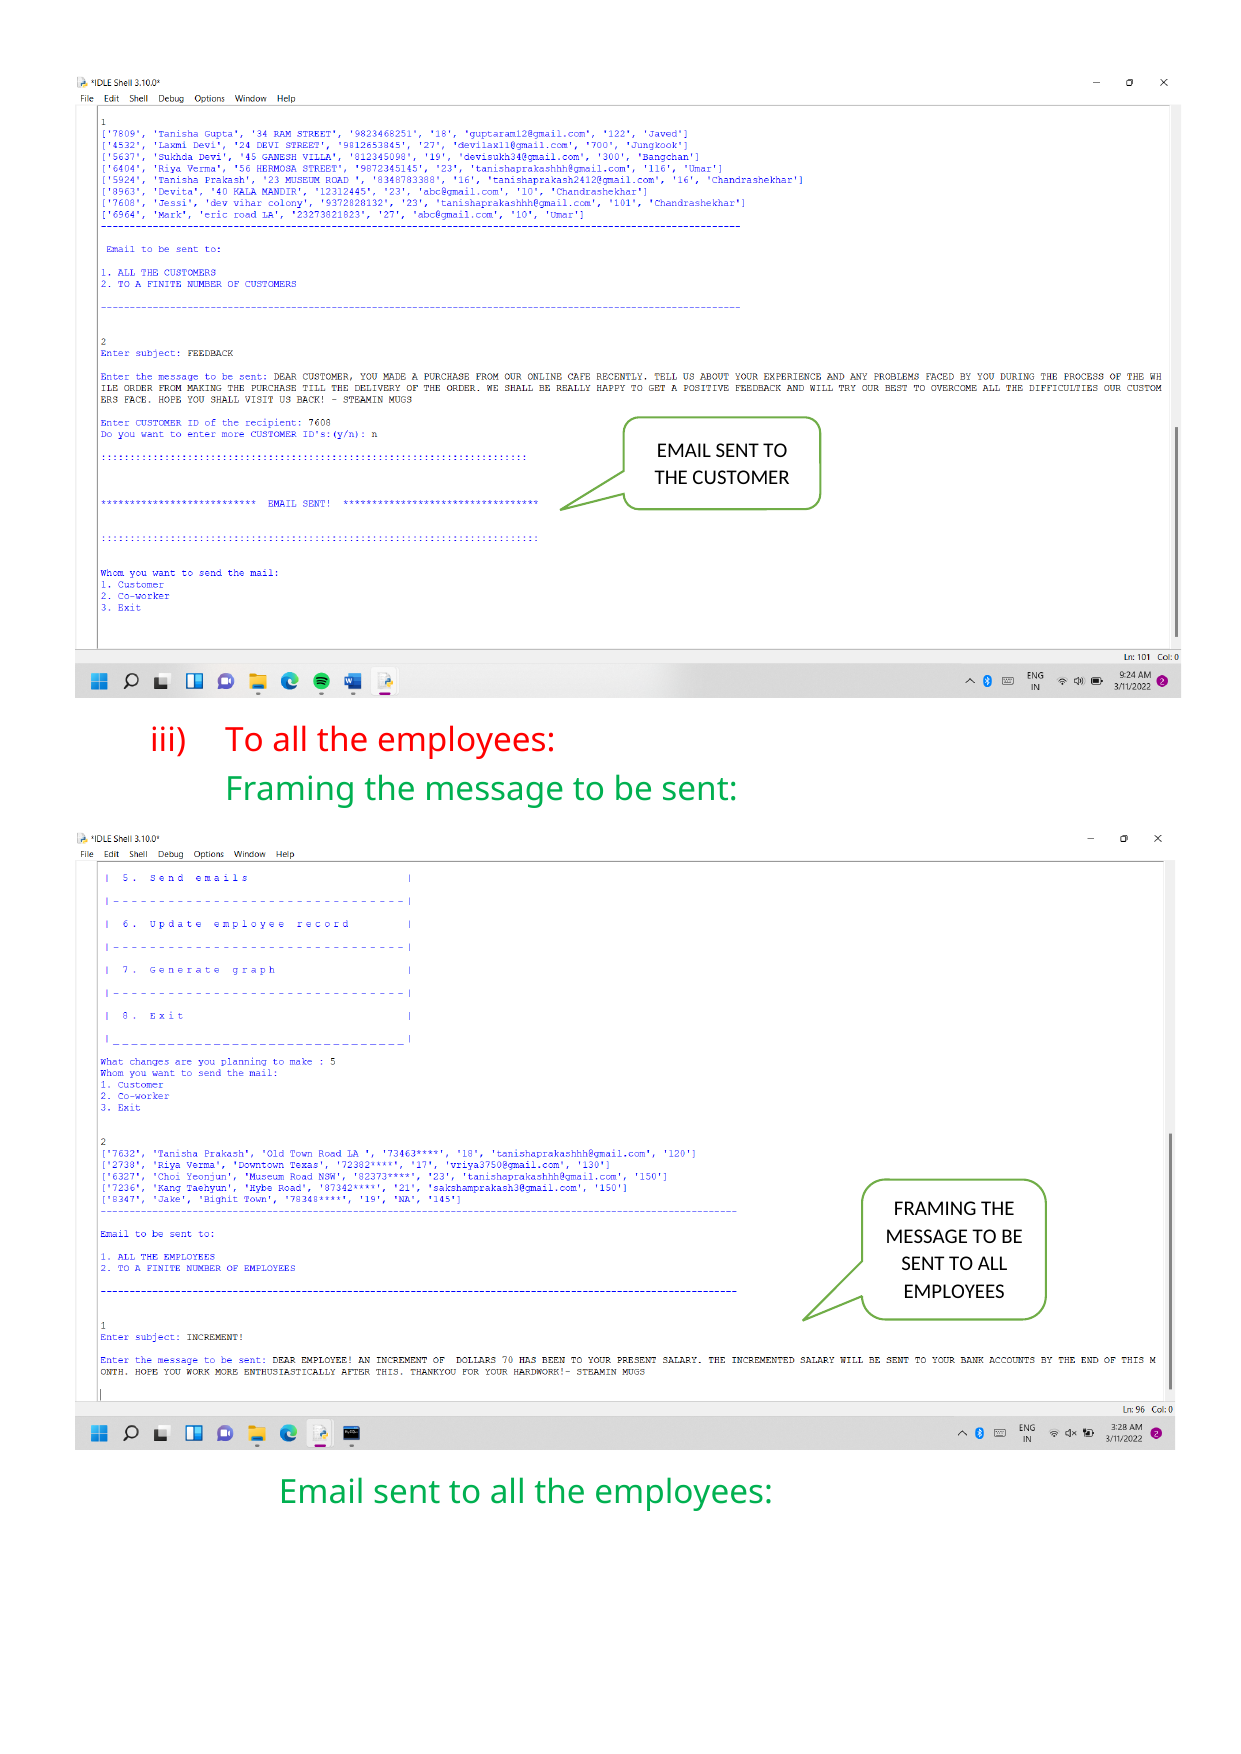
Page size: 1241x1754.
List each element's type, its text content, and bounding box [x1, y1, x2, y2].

text Email sent to all the employees: [75, 1468, 1165, 1514]
list Framing the message to be sent: [225, 765, 1165, 810]
picture [75, 830, 1175, 1450]
picture [75, 75, 1182, 698]
list To all the employees: [150, 716, 1165, 761]
